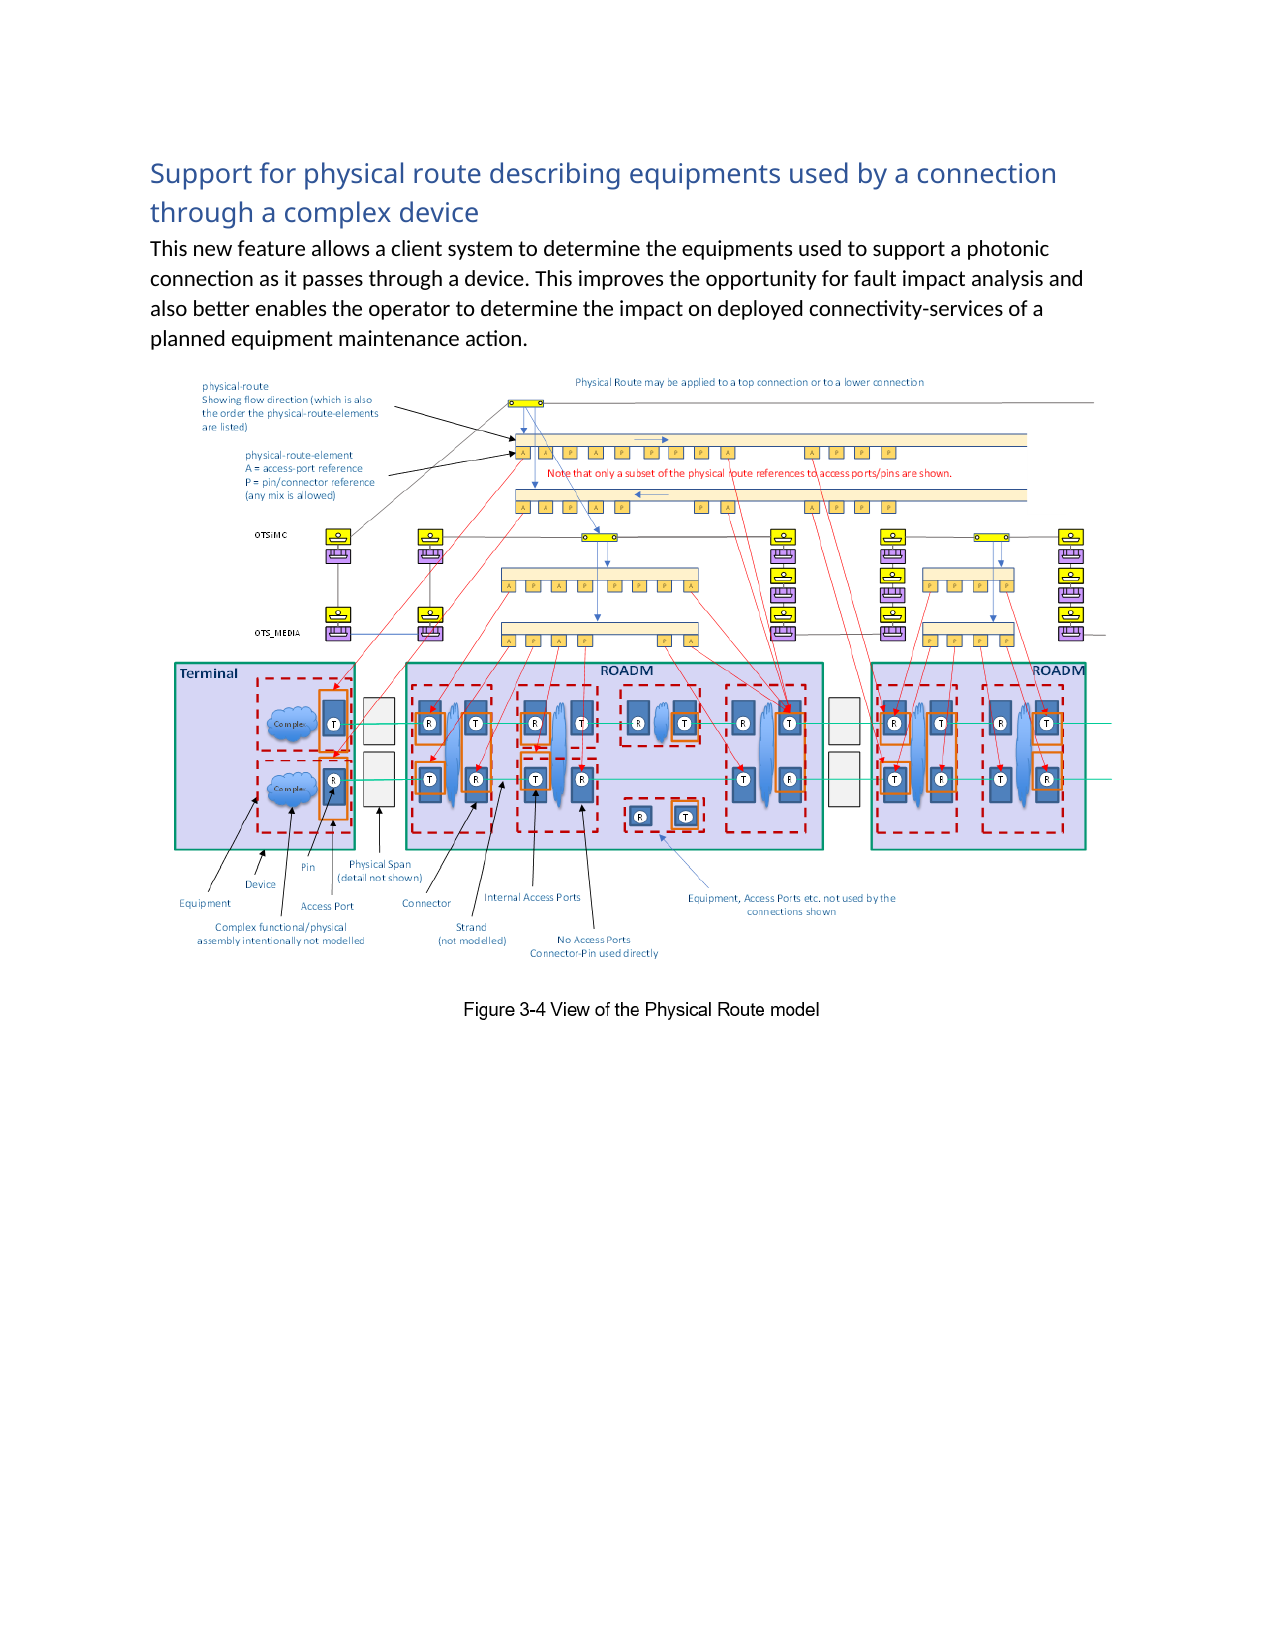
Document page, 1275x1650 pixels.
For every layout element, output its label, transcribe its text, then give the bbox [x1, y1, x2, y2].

text This new feature allows a client system to determine the equipments used to support a photonic connection as it passes through a device. This improves the opportunity for fault impact analysis and also better enables the operator to determine the impact on deployed connectivity-services of a planned equipment maintenance action. [150, 234, 1125, 352]
subtitle Support for physical route describing equipments used by a connection through a complex device [150, 154, 1125, 231]
picture [150, 371, 1125, 1031]
